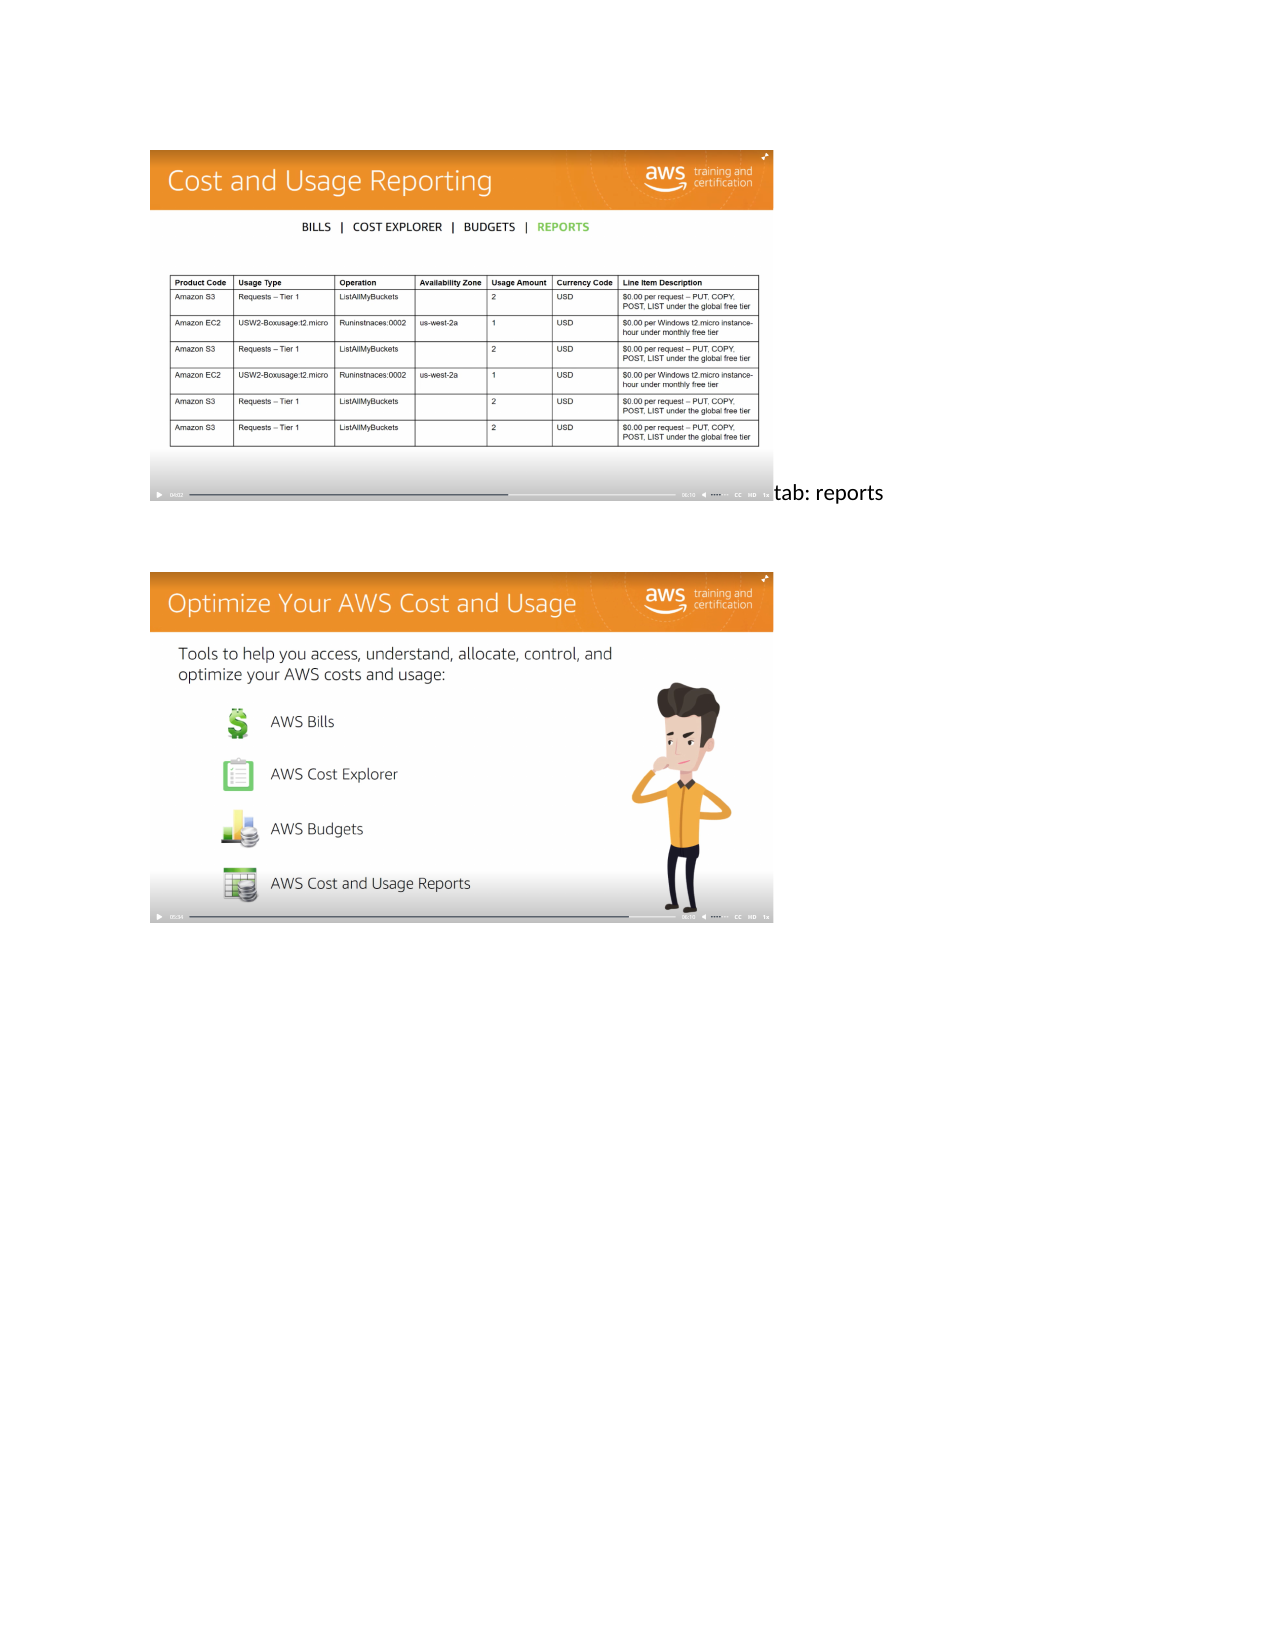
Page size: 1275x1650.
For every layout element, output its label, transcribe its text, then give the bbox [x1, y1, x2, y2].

picture [150, 150, 774, 501]
picture [150, 572, 774, 923]
